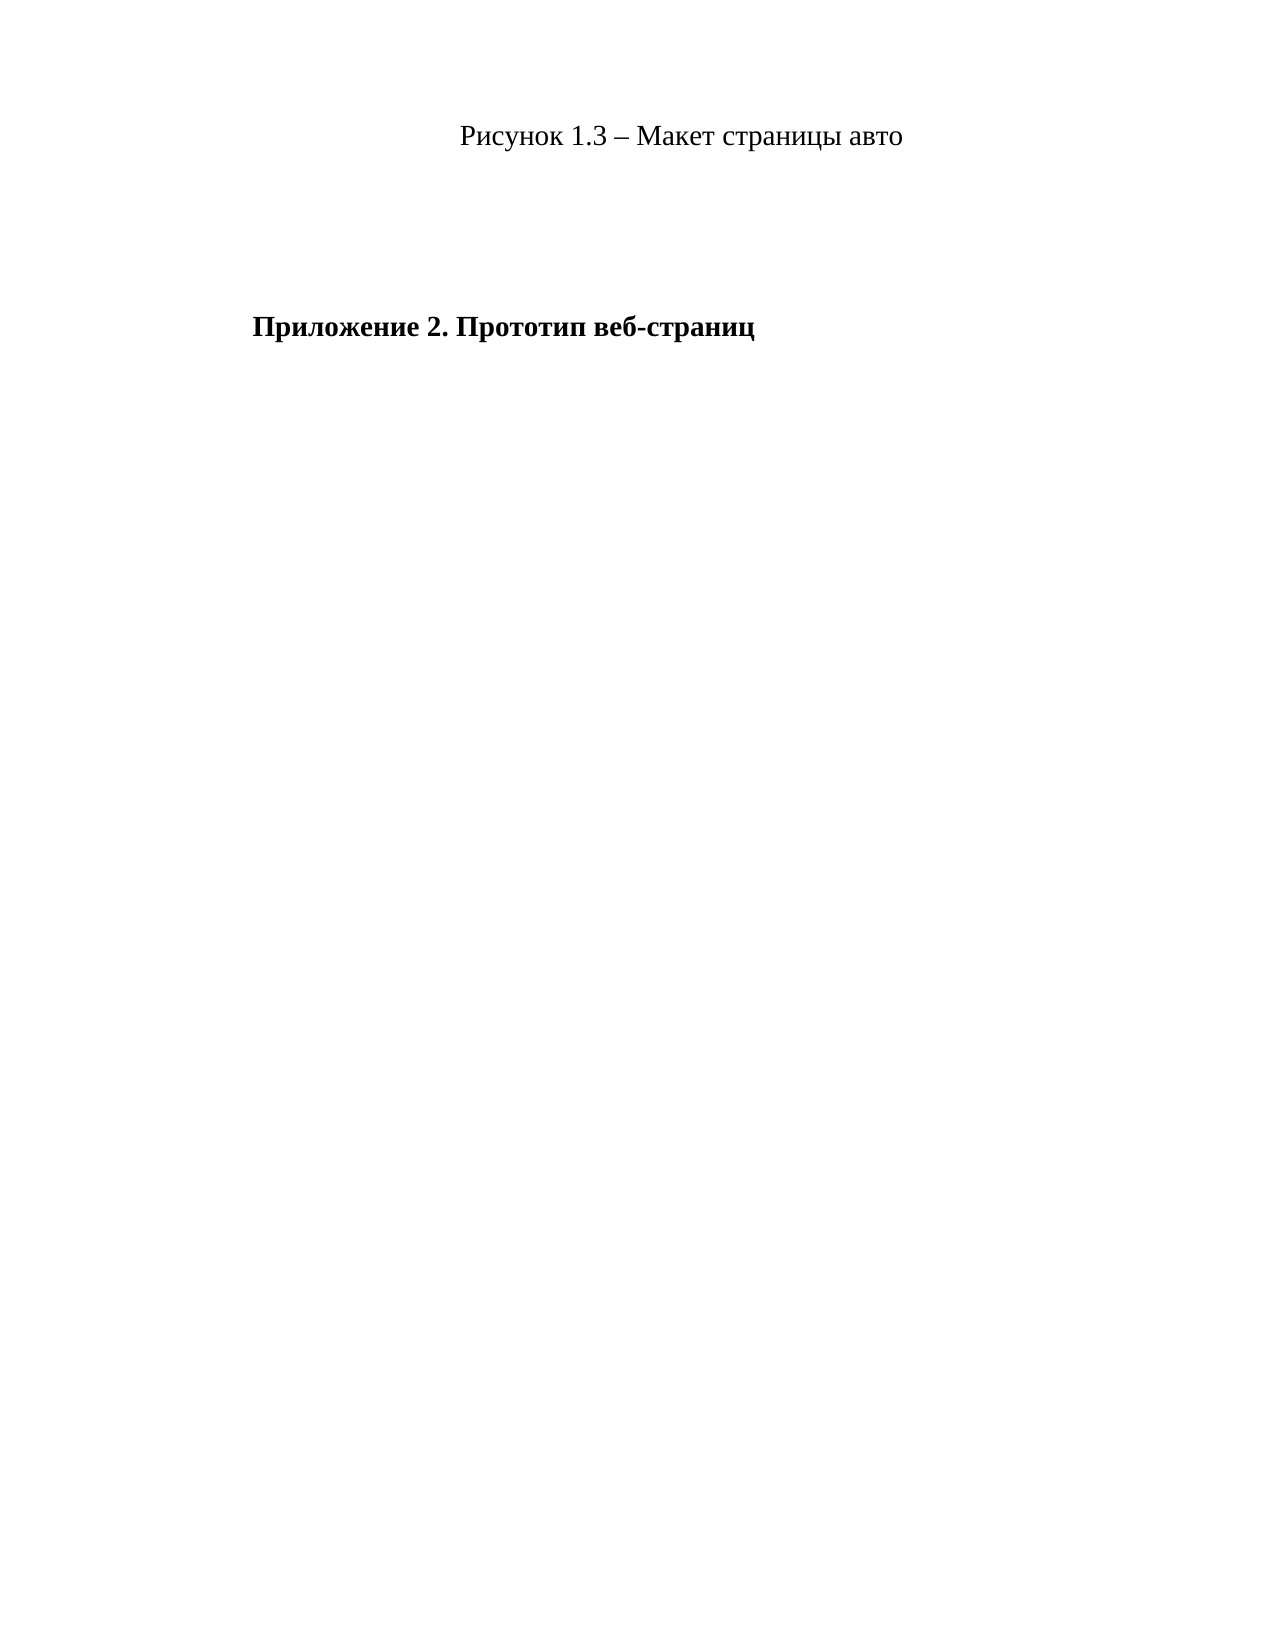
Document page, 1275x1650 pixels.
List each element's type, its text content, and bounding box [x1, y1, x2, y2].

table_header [177, 118, 1185, 223]
text Приложение 2. Прототип веб-страниц [177, 309, 1186, 343]
